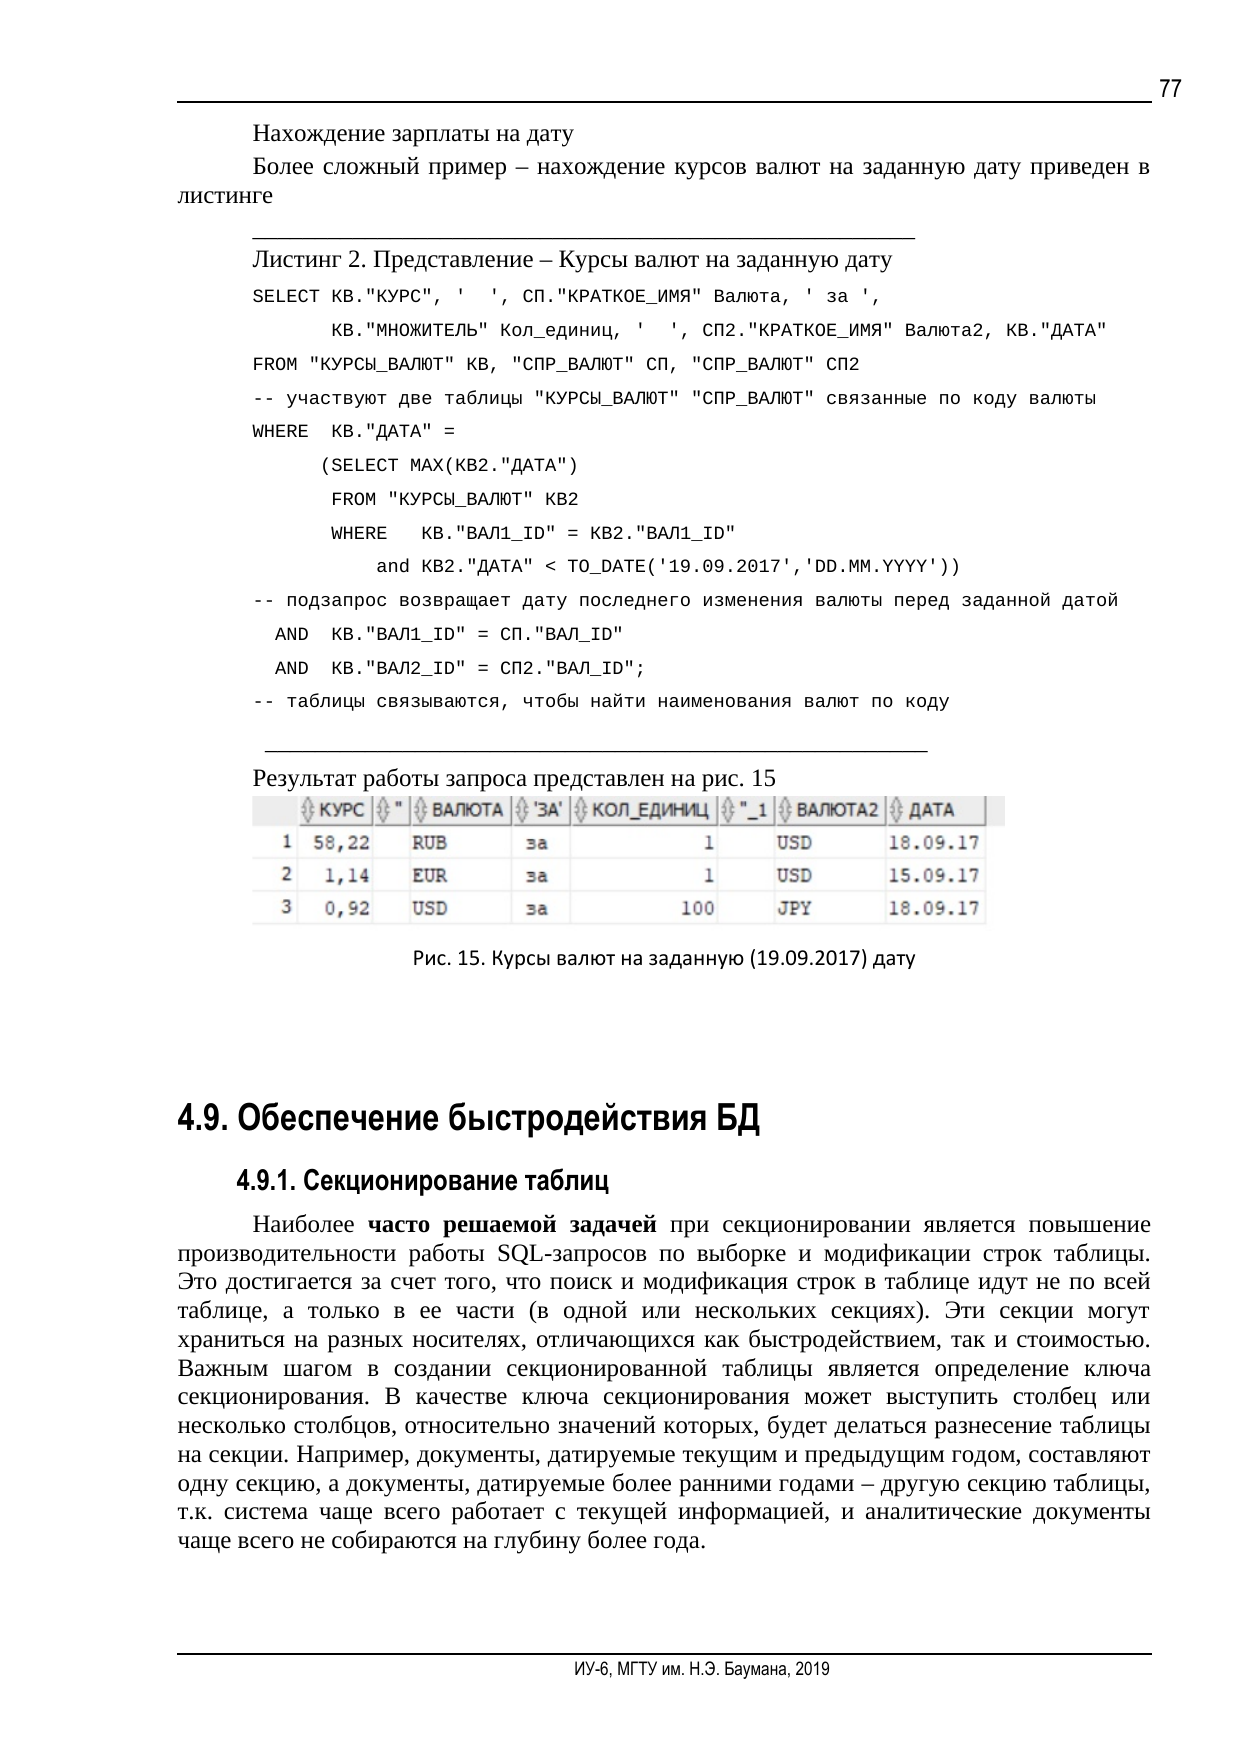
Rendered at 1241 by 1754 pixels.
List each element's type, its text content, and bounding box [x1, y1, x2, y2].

text -- участвуют две таблицы "КУРСЫ_ВАЛЮТ" "СПР_ВАЛЮТ" связанные по коду валюты [177, 388, 1152, 410]
text Рис. 15. Курсы валют на заданную (19.09.2017) дату [177, 943, 1152, 971]
text Нахождение зарплаты на дату [177, 118, 1152, 147]
text WHERE КВ."ВАЛ1_ID" = КВ2."ВАЛ1_ID" [177, 523, 1152, 545]
text (SELECT MAX(КВ2."ДАТА") [177, 456, 1152, 477]
text Более сложный пример – нахождение курсов валют на заданную дату приведен в листинге [177, 151, 1152, 208]
text Наиболее часто решаемой задачей при секционировании является повышение производительности работы SQL-запросов по выборке и модификации строк таблицы. Это достигается за счет того, что поиск и модификация строк в таблице идут не по всей таблице, а только в ее части (в одной или нескольких секциях). Эти секции могут храниться на разных носителях, отличающихся как быстродействием, так и стоимостью. Важным шагом в создании секционированной таблицы является определение ключа секционирования. В качестве ключа секционирования может выступить столбец или несколько столбцов, относительно значений которых, будет делаться разнесение таблицы на секции. Например, документы, датируемые текущим и предыдущим годом, составляют одну секцию, а документы, датируемые более ранними годами – другую секцию таблицы, т.к. система чаще всего работает с текущей информацией, и аналитические документы чаще всего не собираются на глубину более года. [177, 1209, 1152, 1554]
text AND КВ."ВАЛ1_ID" = СП."ВАЛ_ID" [177, 625, 1152, 646]
subtitle Обеспечение быстродействия БД [177, 1095, 1152, 1138]
text and КВ2."ДАТА" < TO_DATE('19.09.2017','DD.MM.YYYY')) [177, 557, 1152, 578]
text WHERE КВ."ДАТА" = [177, 422, 1152, 443]
text Результат работы запроса представлен на рис. 15 [177, 763, 1152, 792]
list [252, 213, 1152, 241]
list _____________________________________________________ [252, 726, 1152, 755]
list Листинг 2. Представление – Курсы валют на заданную дату [252, 244, 1152, 272]
text FROM "КУРСЫ_ВАЛЮТ" КВ2 [177, 490, 1152, 511]
subtitle Секционирование таблиц [236, 1163, 1152, 1196]
text -- подзапрос возвращает дату последнего изменения валюты перед заданной датой [177, 591, 1152, 612]
text SELECT КВ."КУРС", ' ', СП."КРАТКОЕ_ИМЯ" Валюта, ' за ', [177, 287, 1152, 308]
text AND КВ."ВАЛ2_ID" = СП2."ВАЛ_ID"; [177, 658, 1152, 680]
text -- таблицы связываются, чтобы найти наименования валют по коду [177, 692, 1152, 713]
text КВ."МНОЖИТЕЛЬ" Кол_единиц, ' ', СП2."КРАТКОЕ_ИМЯ" Валюта2, КВ."ДАТА" [177, 321, 1152, 342]
picture [252, 796, 1005, 931]
text FROM "КУРСЫ_ВАЛЮТ" КВ, "СПР_ВАЛЮТ" СП, "СПР_ВАЛЮТ" СП2 [177, 355, 1152, 376]
